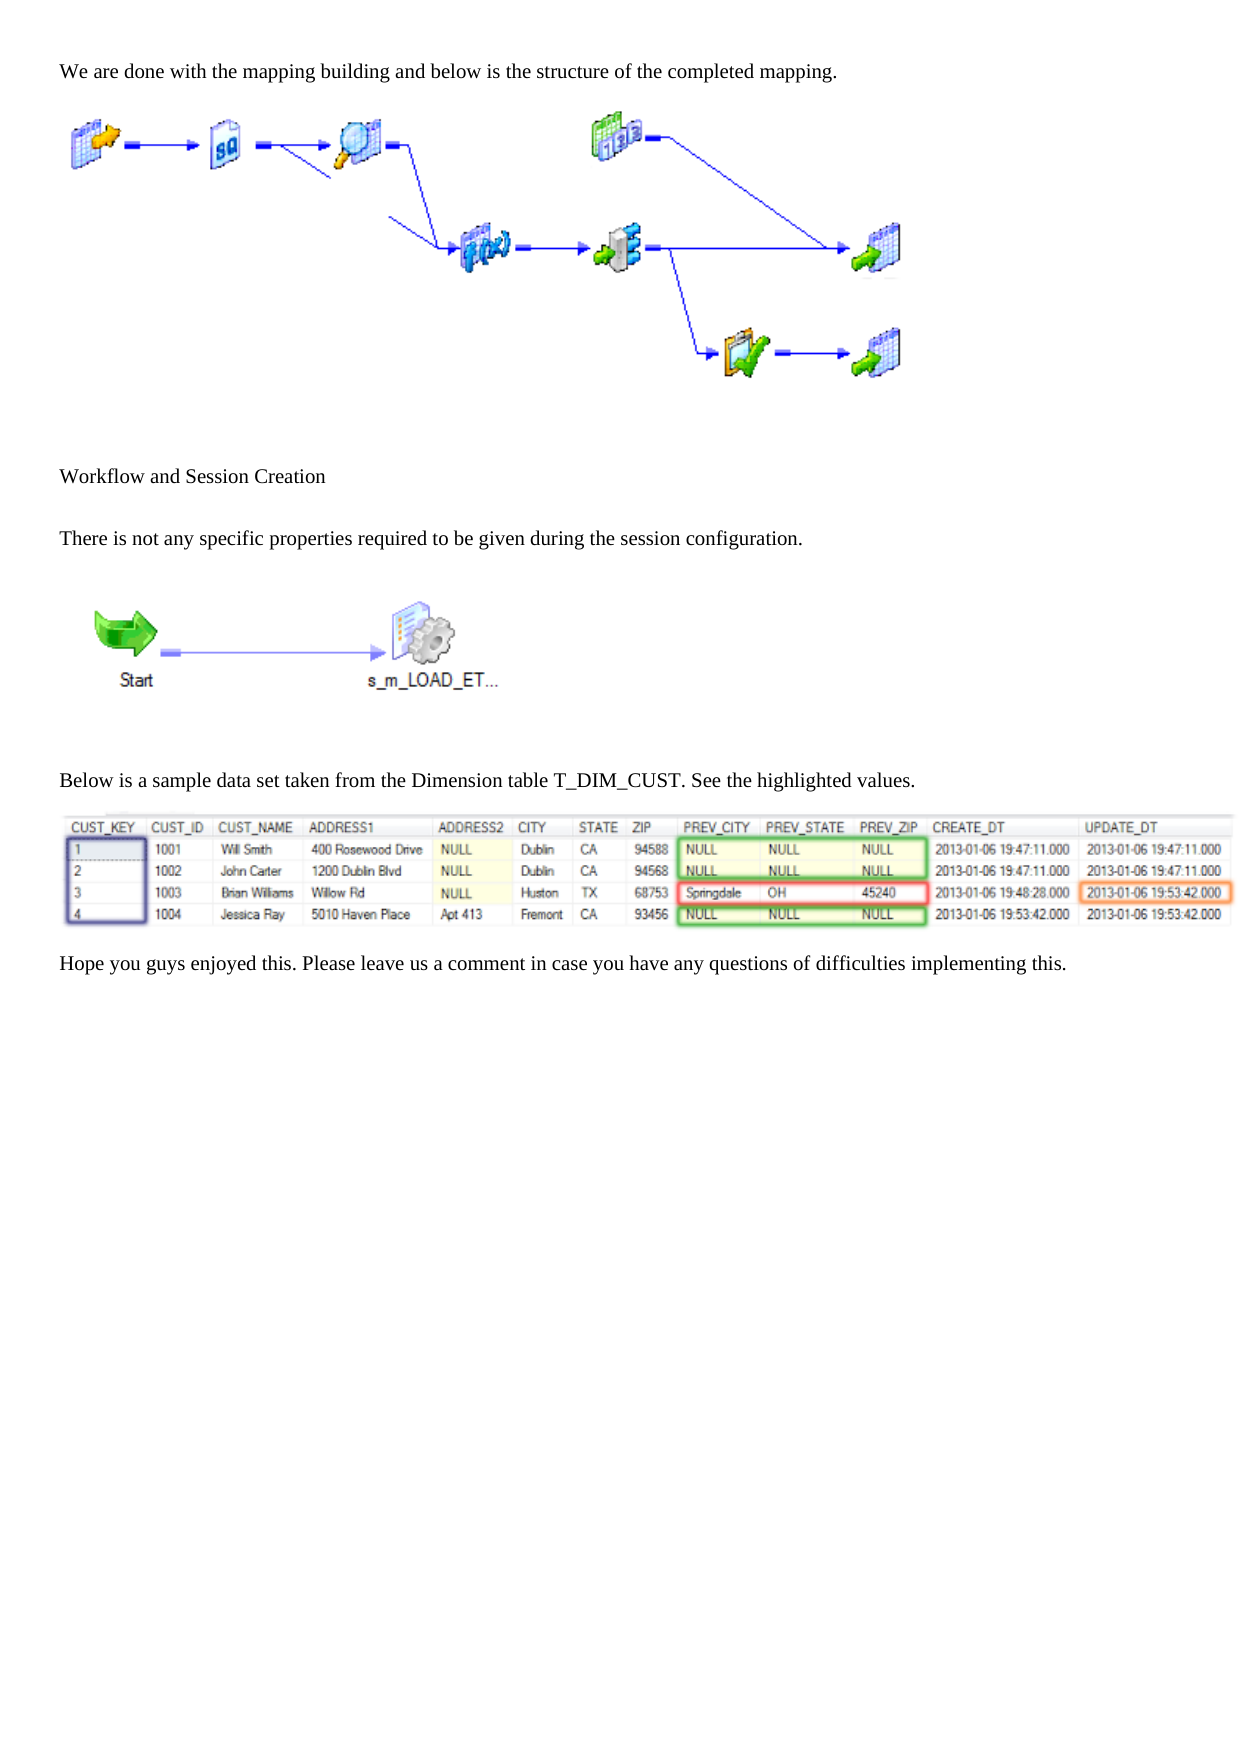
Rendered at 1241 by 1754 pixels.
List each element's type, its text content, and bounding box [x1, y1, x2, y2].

picture [59, 810, 1239, 933]
text Hope you guys enjoyed this. Please leave us a comment in case you have any questions of difficulties implementing this. [59, 951, 1181, 975]
text There is not any specific properties required to be given during the session configuration. [59, 525, 1181, 549]
picture [59, 85, 919, 400]
picture [59, 568, 535, 750]
subtitle Workflow and Session Creation [59, 463, 1181, 488]
text Below is a sample data set taken from the Dimension table T_DIM_CUST. See the highlighted values. [59, 768, 1181, 792]
